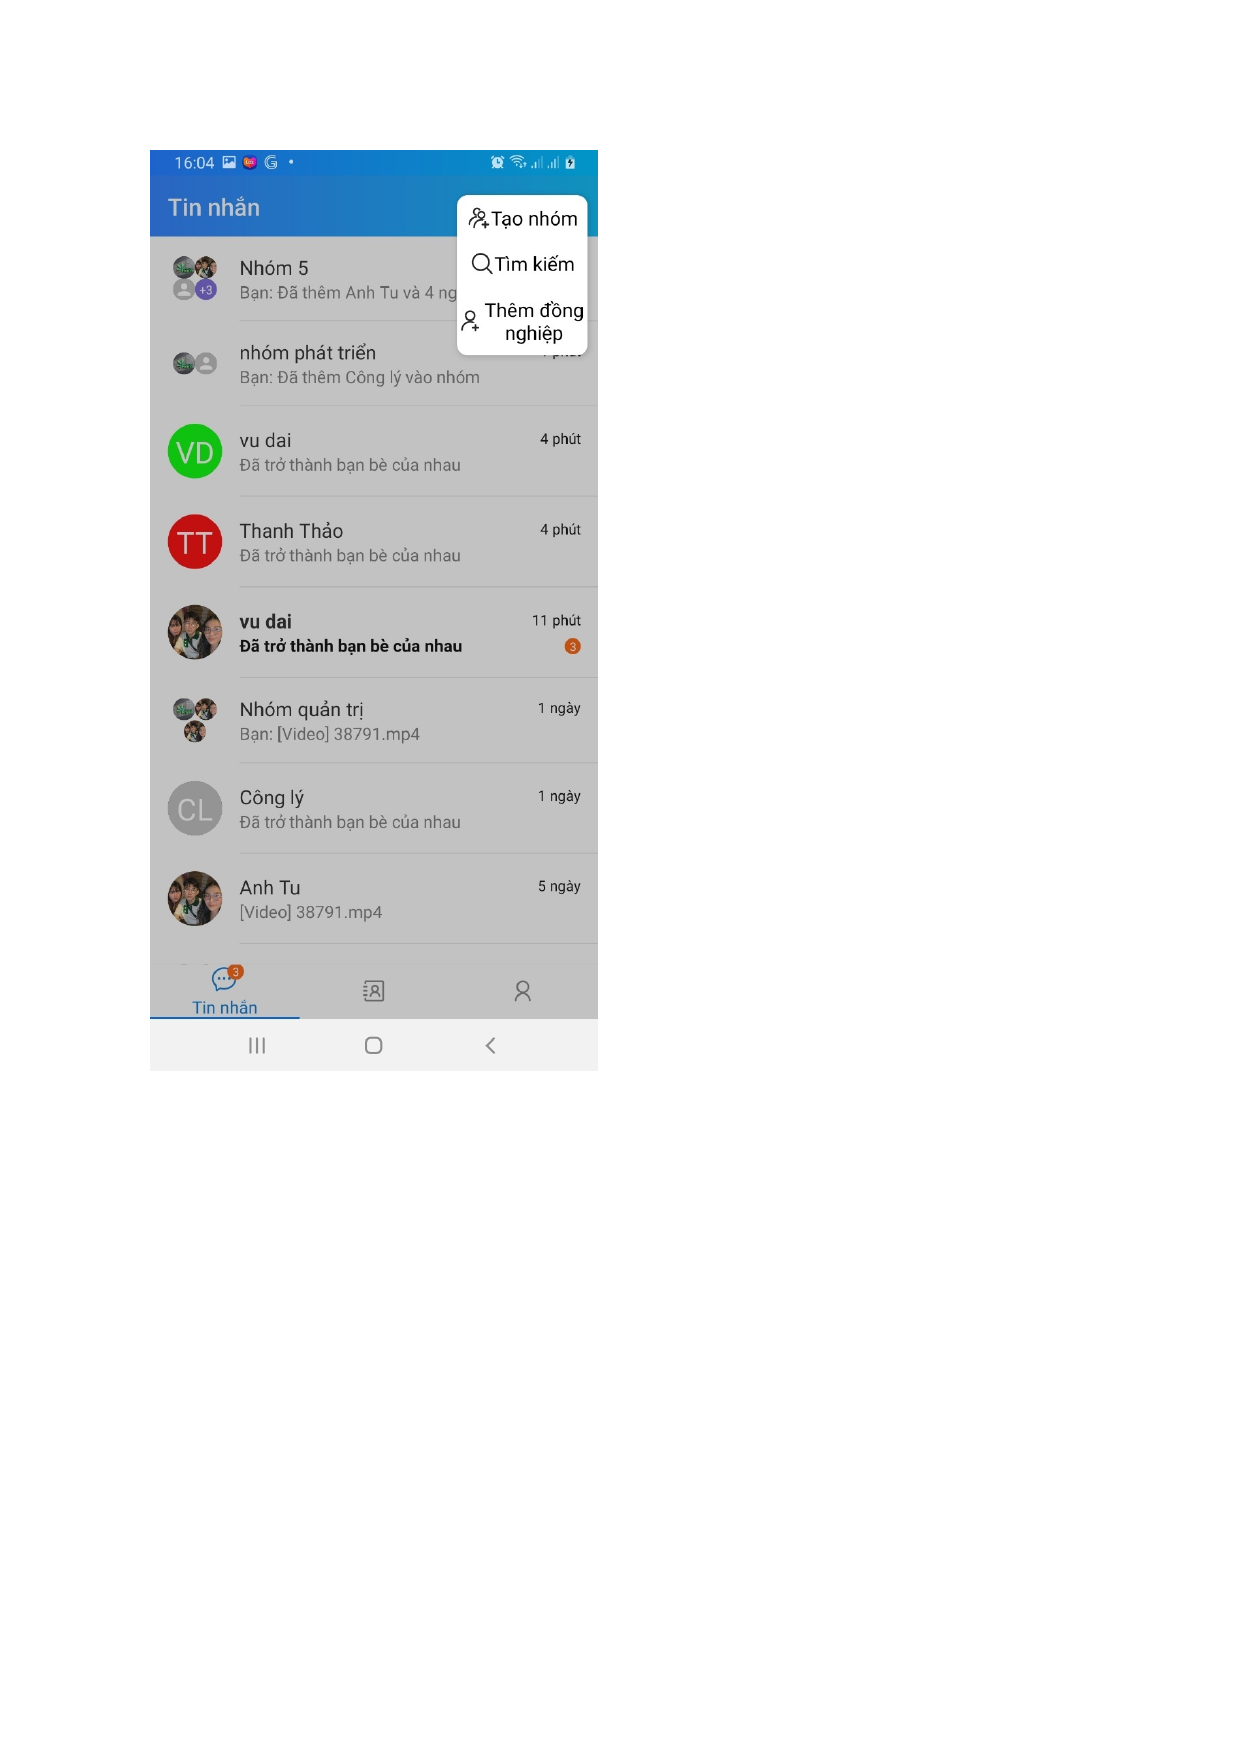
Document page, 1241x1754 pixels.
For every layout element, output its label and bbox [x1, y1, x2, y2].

picture [150, 150, 598, 1071]
picture [532, 162, 542, 168]
picture [548, 160, 558, 167]
picture [491, 156, 503, 168]
picture [566, 156, 575, 169]
picture [511, 155, 526, 167]
